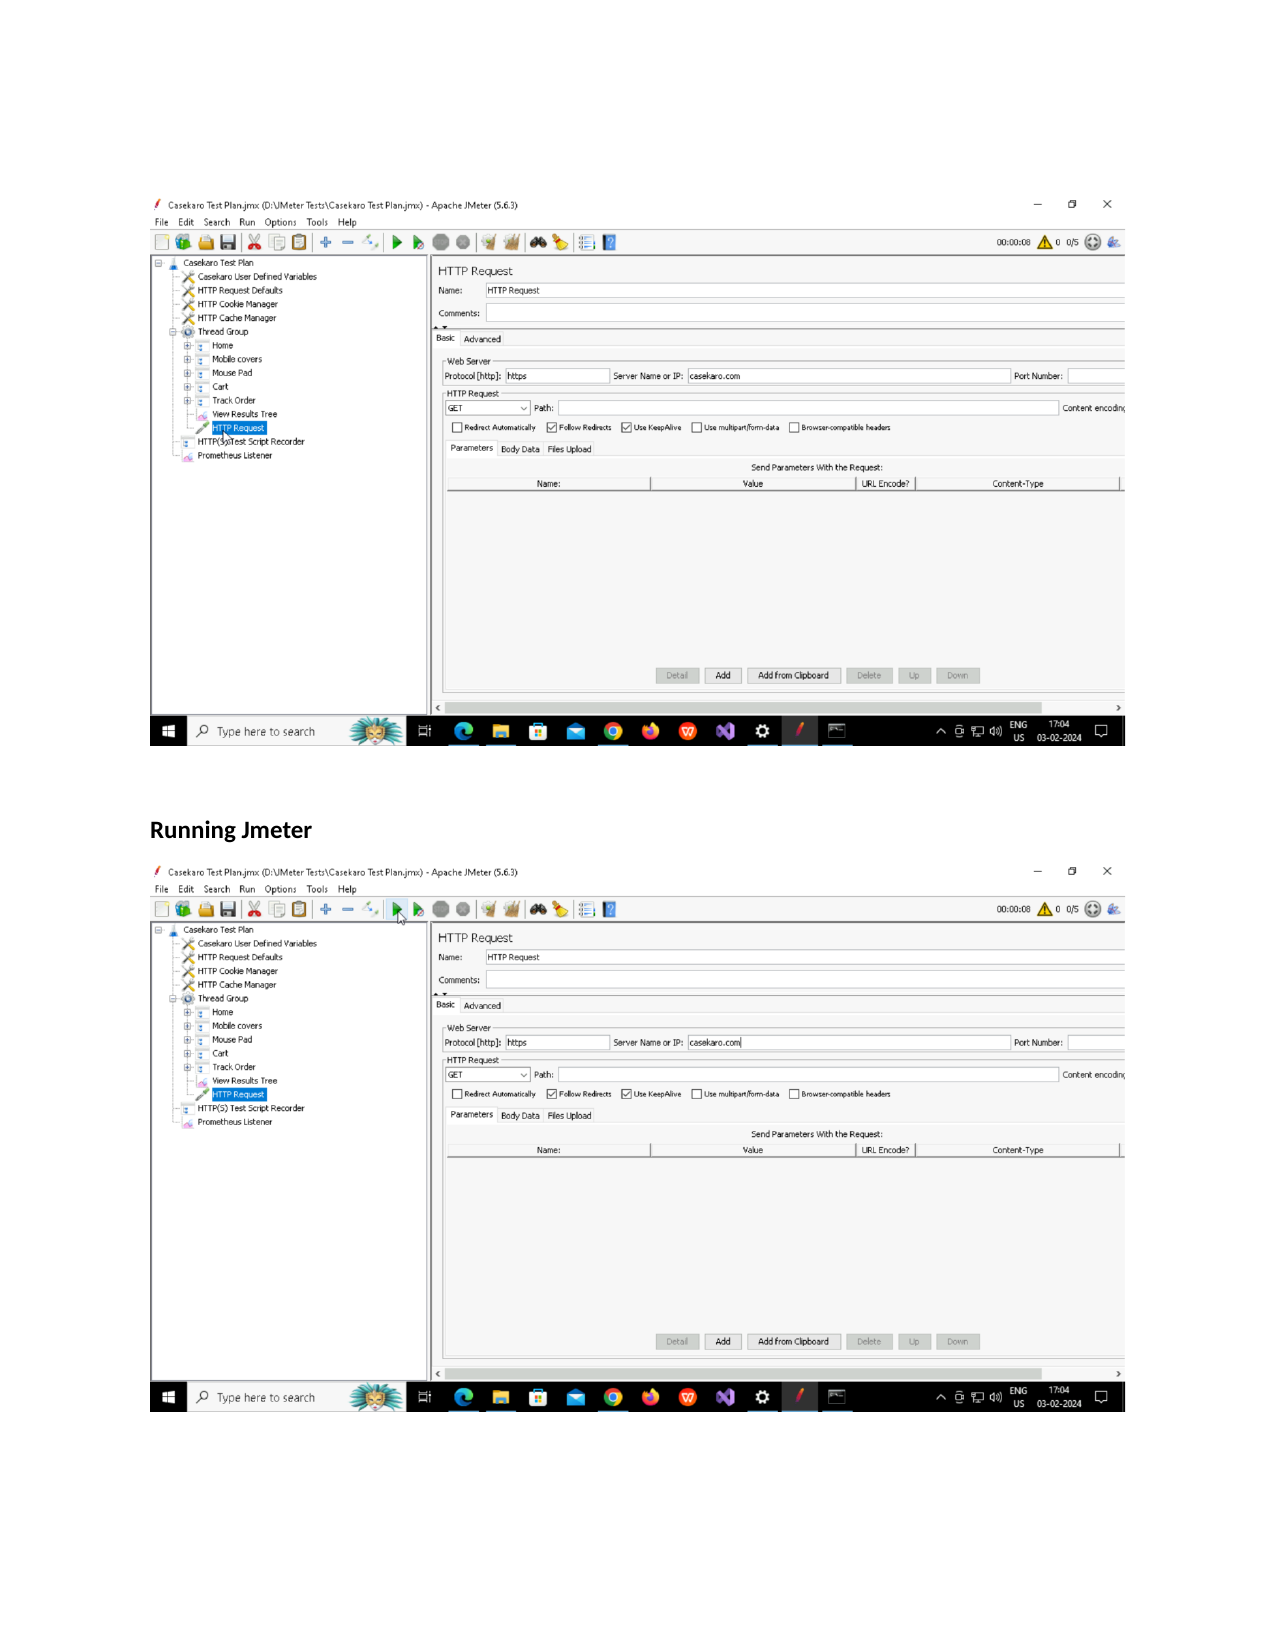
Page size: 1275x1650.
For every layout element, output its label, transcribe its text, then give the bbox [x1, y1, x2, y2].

picture [150, 196, 1125, 746]
text Running Jmeter [150, 814, 1125, 844]
picture [150, 863, 1125, 1412]
